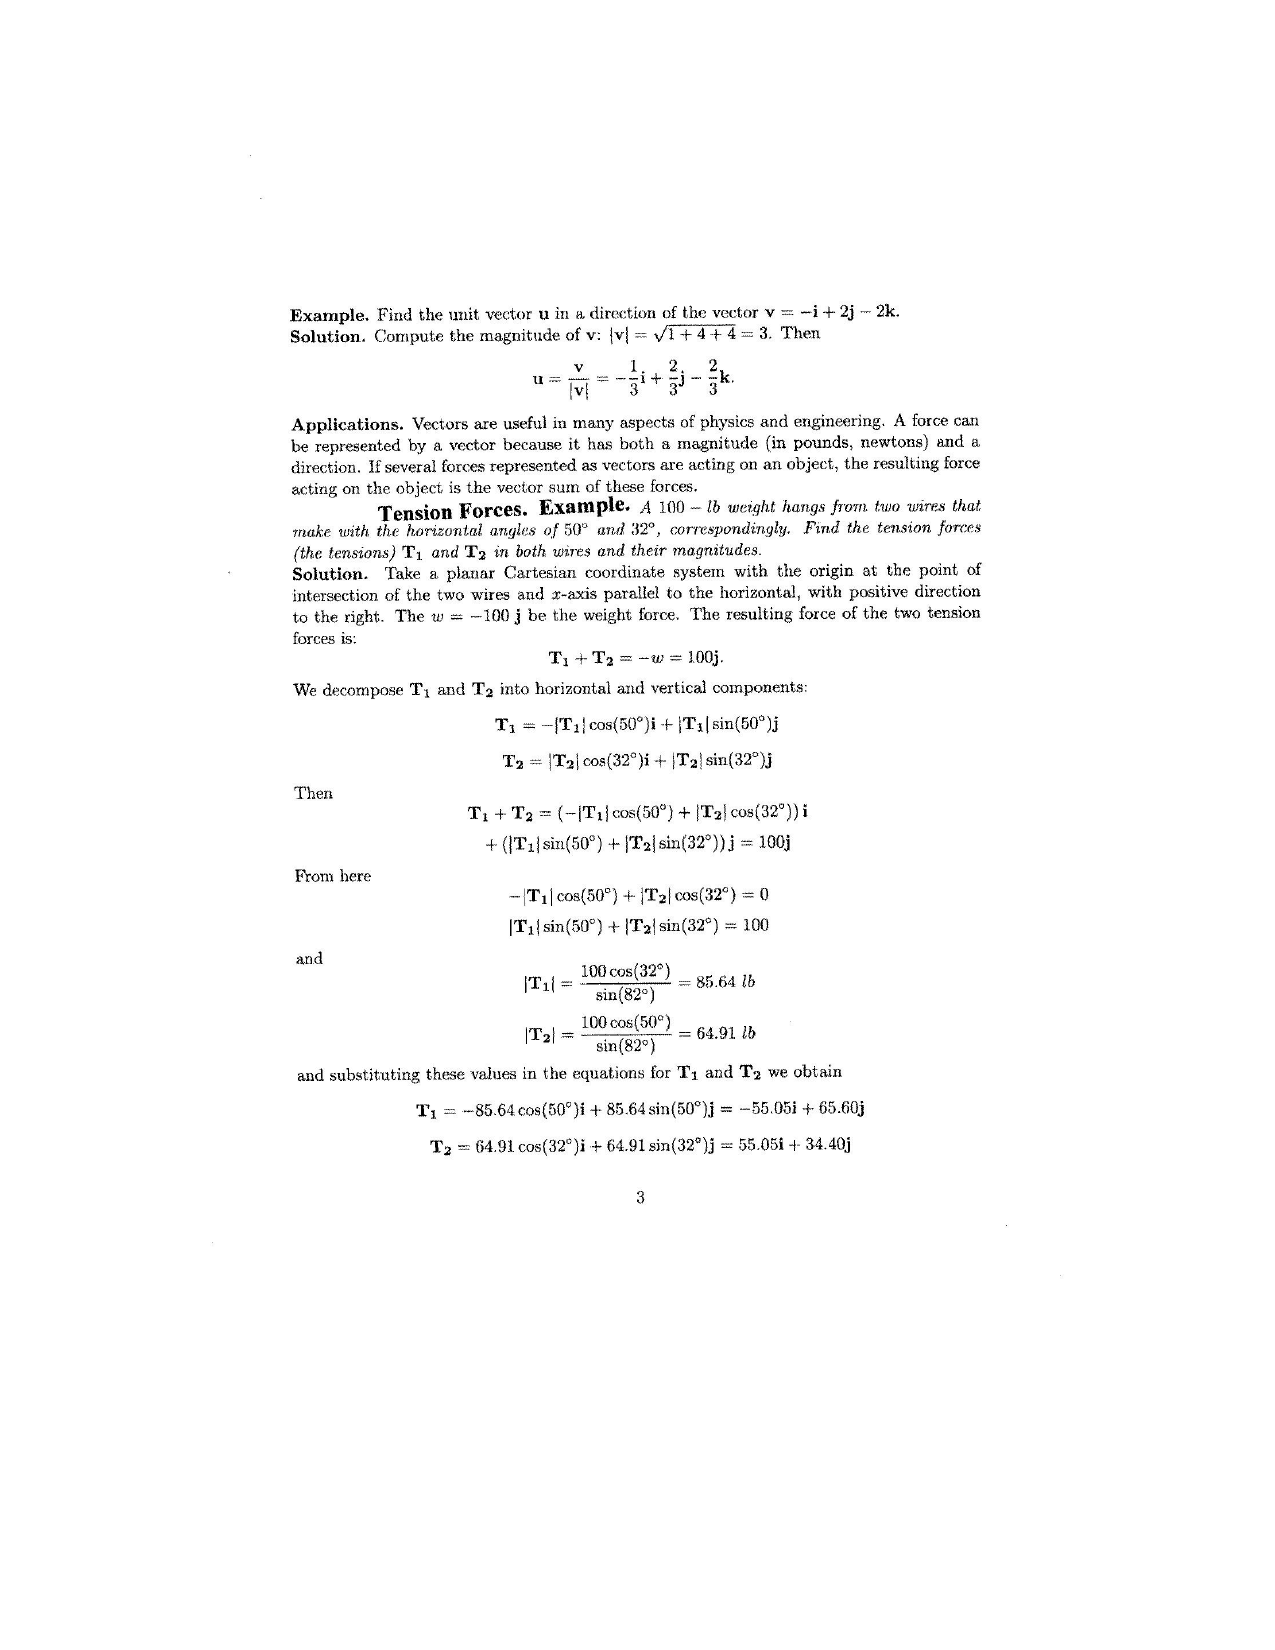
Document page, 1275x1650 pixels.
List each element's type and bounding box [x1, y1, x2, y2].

picture [150, 150, 1086, 1492]
